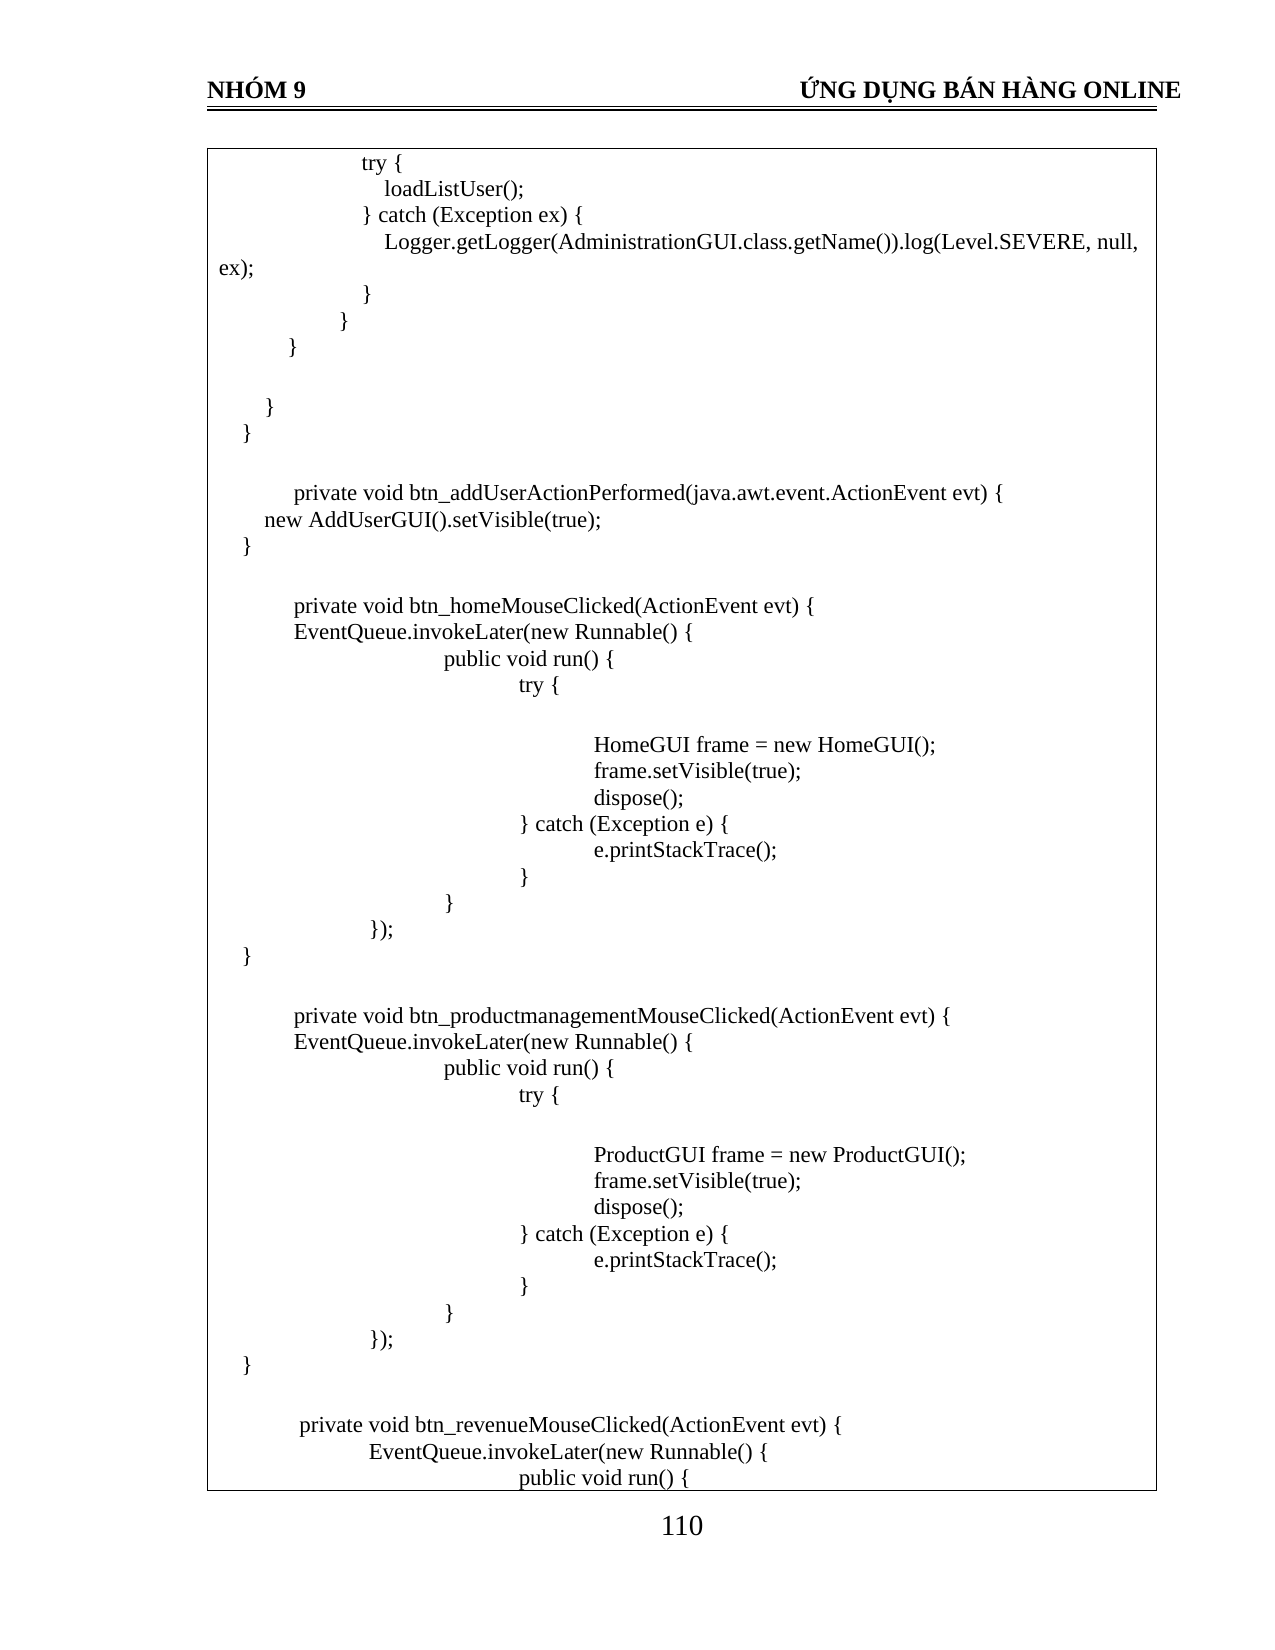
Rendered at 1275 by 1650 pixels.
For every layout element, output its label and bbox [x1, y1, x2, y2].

table_header [208, 149, 1156, 1490]
